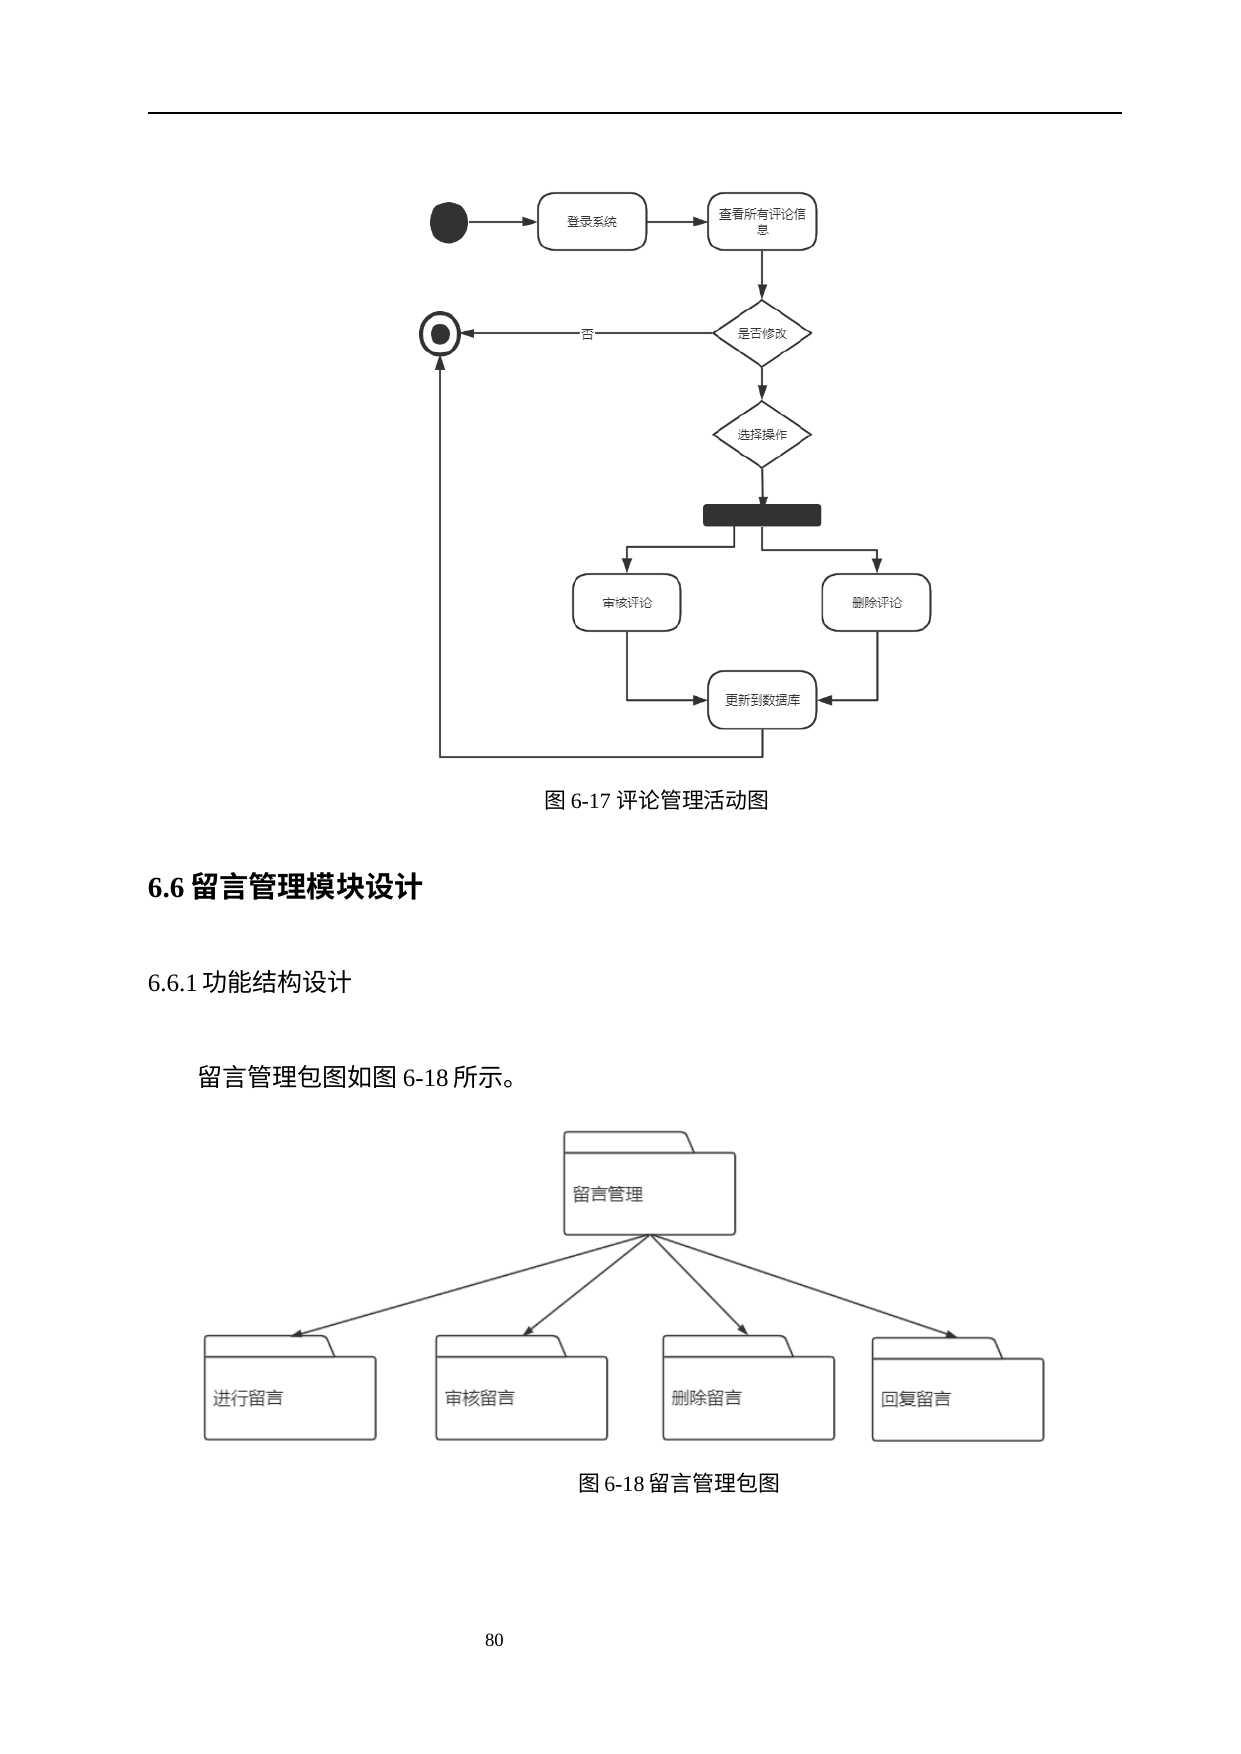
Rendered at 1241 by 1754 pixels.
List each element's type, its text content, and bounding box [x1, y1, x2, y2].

picture [192, 1118, 1078, 1452]
text 留言管理包图如图6-18所示。 [148, 1041, 1122, 1109]
text 图6-18留言管理包图 [191, 1465, 1122, 1499]
subtitle 6.6留言管理模块设计 [148, 851, 1122, 919]
text 图6-17 评论管理活动图 [148, 782, 1122, 816]
subtitle 6.6.1功能结构设计 [148, 946, 1122, 1014]
picture [371, 163, 943, 771]
